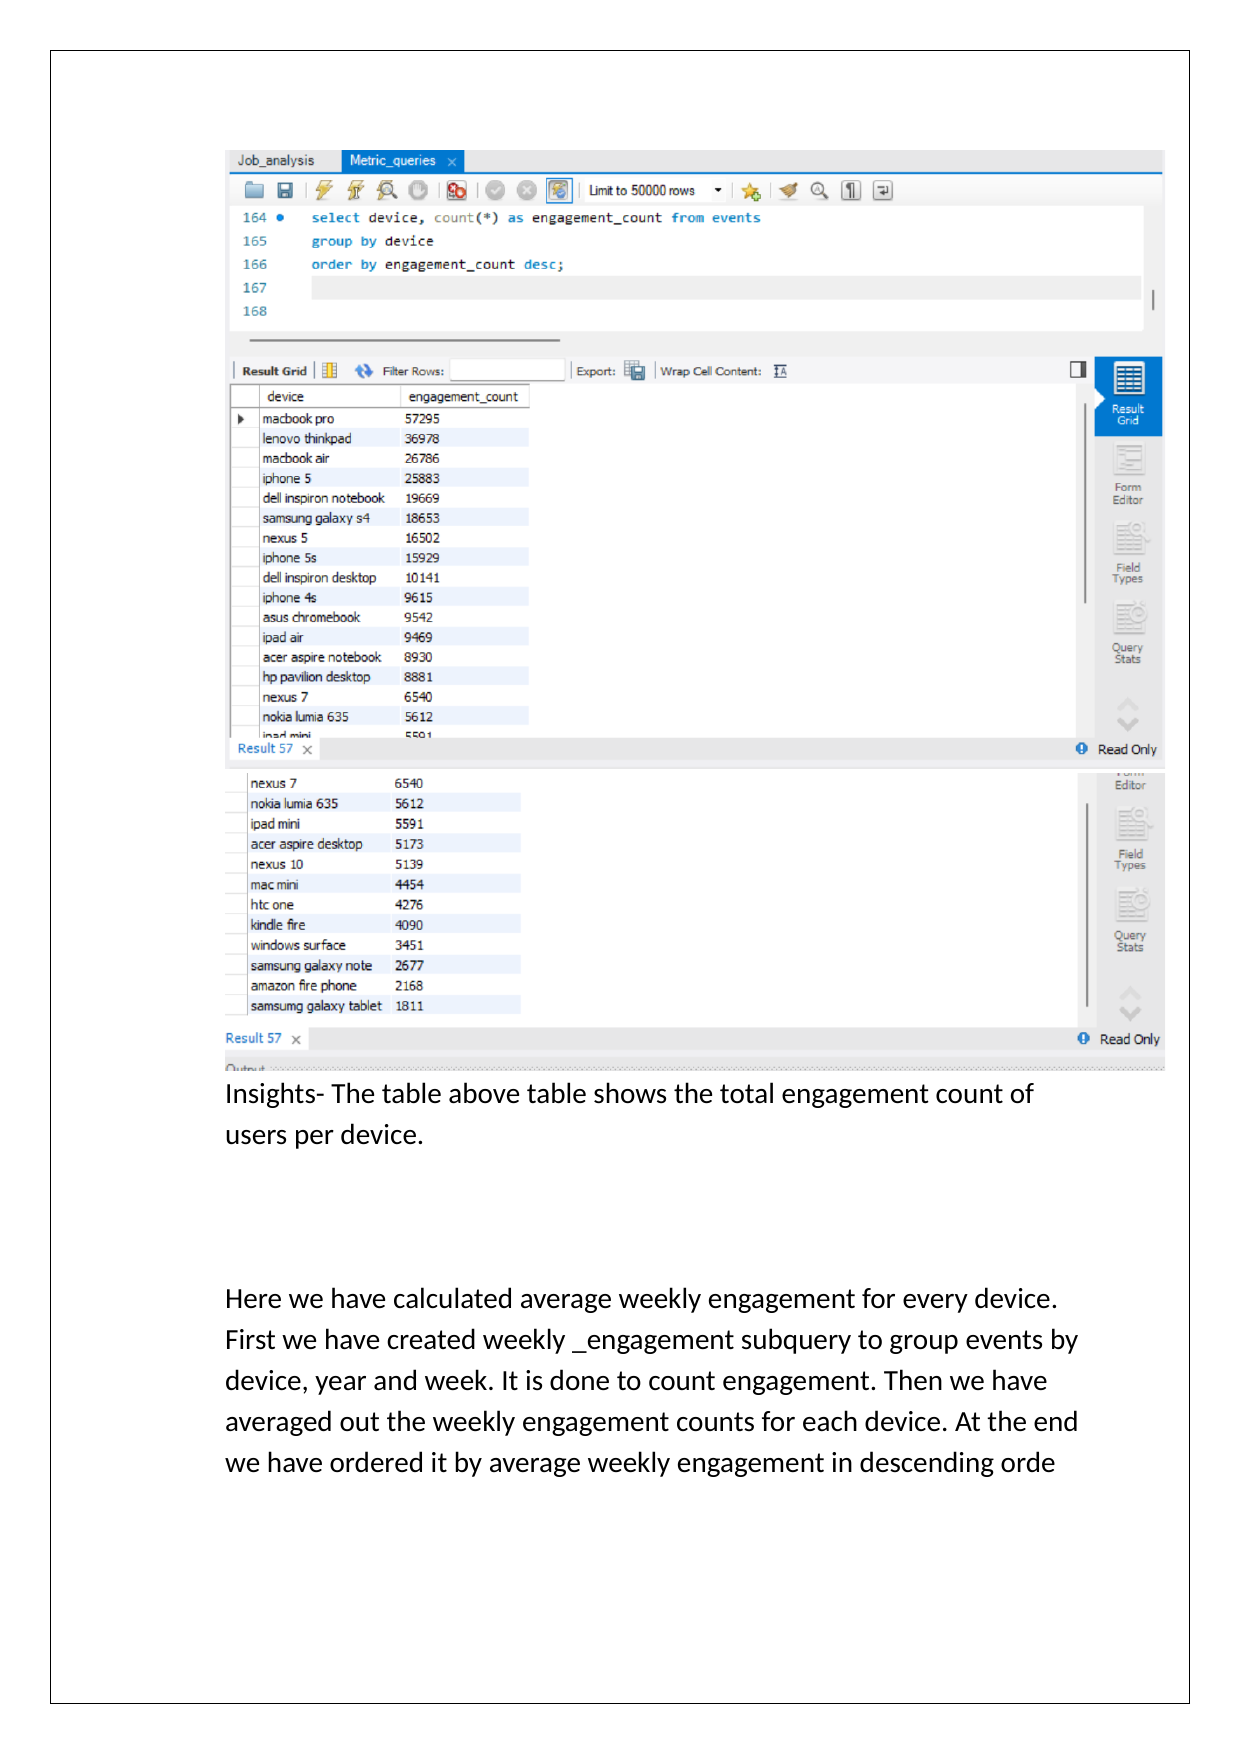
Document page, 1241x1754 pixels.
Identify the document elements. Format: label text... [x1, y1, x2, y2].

picture [225, 150, 1166, 769]
list Insights- The table above table shows the total engagement count of users per device. [225, 1075, 1090, 1152]
list Here we have calculated average weekly engagement for every device. First we have created weekly _engagement subquery to group events by device, year and week. It is done to count engagement. Then we have averaged out the weekly engagement counts for each device. At the end we have ordered it by average weekly engagement in descending orde [225, 1280, 1090, 1514]
picture [225, 773, 1166, 1071]
